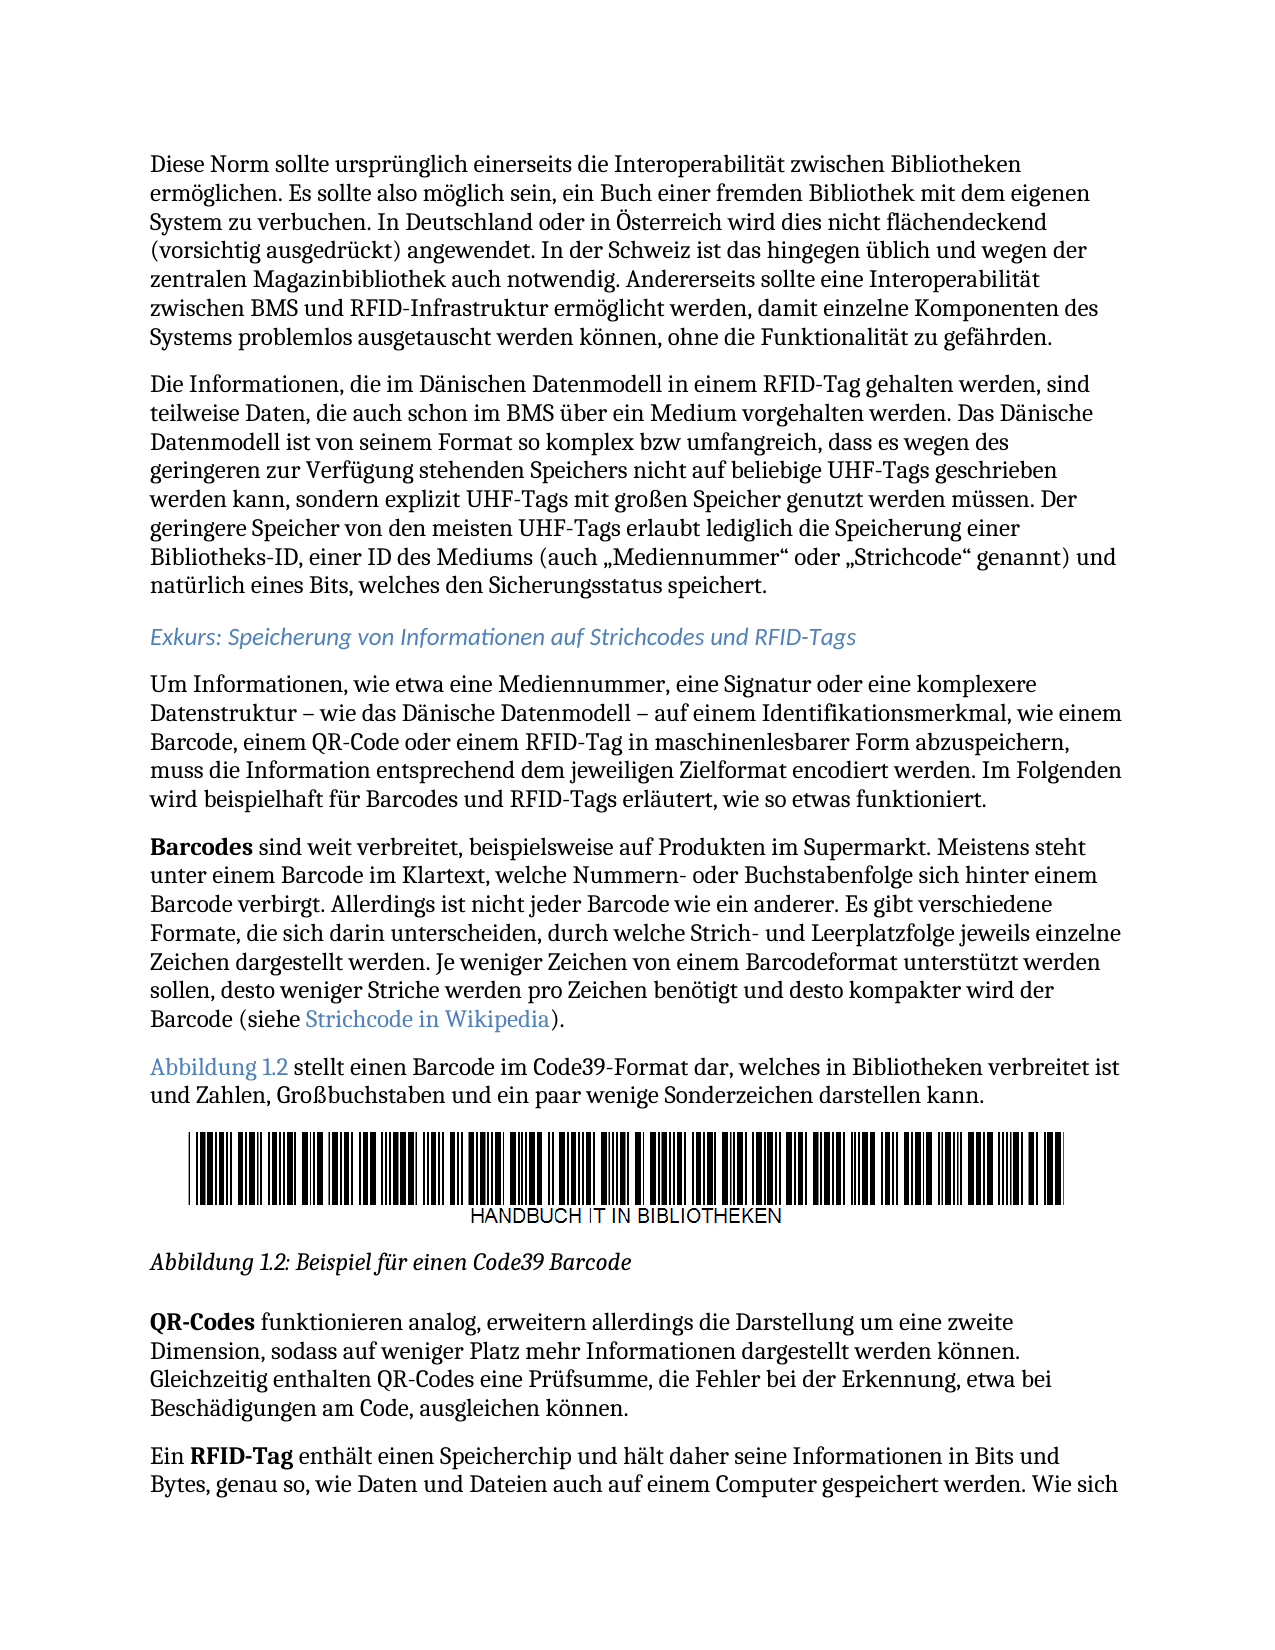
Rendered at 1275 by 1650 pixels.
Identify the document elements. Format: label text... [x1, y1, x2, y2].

picture [188, 1132, 1064, 1227]
text QR-Codes funktionieren analog, erweitern allerdings die Darstellung um eine zweite Dimension, sodass auf weniger Platz mehr Informationen dargestellt werden können. Gleichzeitig enthalten QR-Codes eine Prüfsumme, die Fehler bei der Erkennung, etwa bei Beschädigungen am Code, ausgleichen können. [150, 1308, 1125, 1423]
text Barcodes sind weit verbreitet, beispielsweise auf Produkten im Supermarkt. Meistens steht unter einem Barcode im Klartext, welche Nummern- oder Buchstabenfolge sich hinter einem Barcode verbirgt. Allerdings ist nicht jeder Barcode wie ein anderer. Es gibt verschiedene Formate, die sich darin unterscheiden, durch welche Strich- und Leerplatzfolge jeweils einzelne Zeichen dargestellt werden. Je weniger Zeichen von einem Barcodeformat unterstützt werden sollen, desto weniger Striche werden pro Zeichen benötigt und desto kompakter wird der Barcode (siehe Strichcode in Wikipedia). [150, 833, 1125, 1034]
subtitle Exkurs: Speicherung von Informationen auf Strichcodes und RFID-Tags [150, 621, 1125, 651]
text Diese Norm sollte ursprünglich einerseits die Interoperabilität zwischen Bibliotheken ermöglichen. Es sollte also möglich sein, ein Buch einer fremden Bibliothek mit dem eigenen System zu verbuchen. In Deutschland oder in Österreich wird dies nicht flächendeckend (vorsichtig ausgedrückt) angewendet. In der Schweiz ist das hingegen üblich und wegen der zentralen Magazinbibliothek auch notwendig. Andererseits sollte eine Interoperabilität zwischen BMS und RFID-Infrastruktur ermöglicht werden, damit einzelne Komponenten des Systems problemlos ausgetauscht werden können, ohne die Funktionalität zu gefährden. [150, 150, 1125, 351]
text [150, 1442, 1125, 1499]
table_header Abbildung 1.2: Beispiel für einen Code39 Barcode [139, 1129, 1114, 1289]
text Abbildung 1.2 stellt einen Barcode im Code39-Format dar, welches in Bibliotheken verbreitet ist und Zahlen, Großbuchstaben und ein paar wenige Sonderzeichen darstellen kann. [150, 1053, 1125, 1110]
text Um Informationen, wie etwa eine Mediennummer, eine Signatur oder eine komplexere Datenstruktur – wie das Dänische Datenmodell – auf einem Identifikationsmerkmal, wie einem Barcode, einem QR-Code oder einem RFID-Tag in maschinenlesbarer Form abzuspeichern, muss die Information entsprechend dem jeweiligen Zielformat encodiert werden. Im Folgenden wird beispielhaft für Barcodes und RFID-Tags erläutert, wie so etwas funktioniert. [150, 670, 1125, 814]
text Die Informationen, die im Dänischen Datenmodell in einem RFID-Tag gehalten werden, sind teilweise Daten, die auch schon im BMS über ein Medium vorgehalten werden. Das Dänische Datenmodell ist von seinem Format so komplex bzw umfangreich, dass es wegen des geringeren zur Verfügung stehenden Speichers nicht auf beliebige UHF-Tags geschrieben werden kann, sondern explizit UHF-Tags mit großen Speicher genutzt werden müssen. Der geringere Speicher von den meisten UHF-Tags erlaubt lediglich die Speicherung einer Bibliotheks-ID, einer ID des Mediums (auch „Mediennummer“ oder „Strichcode“ genannt) und natürlich eines Bits, welches den Sicherungsstatus speichert. [150, 370, 1125, 600]
